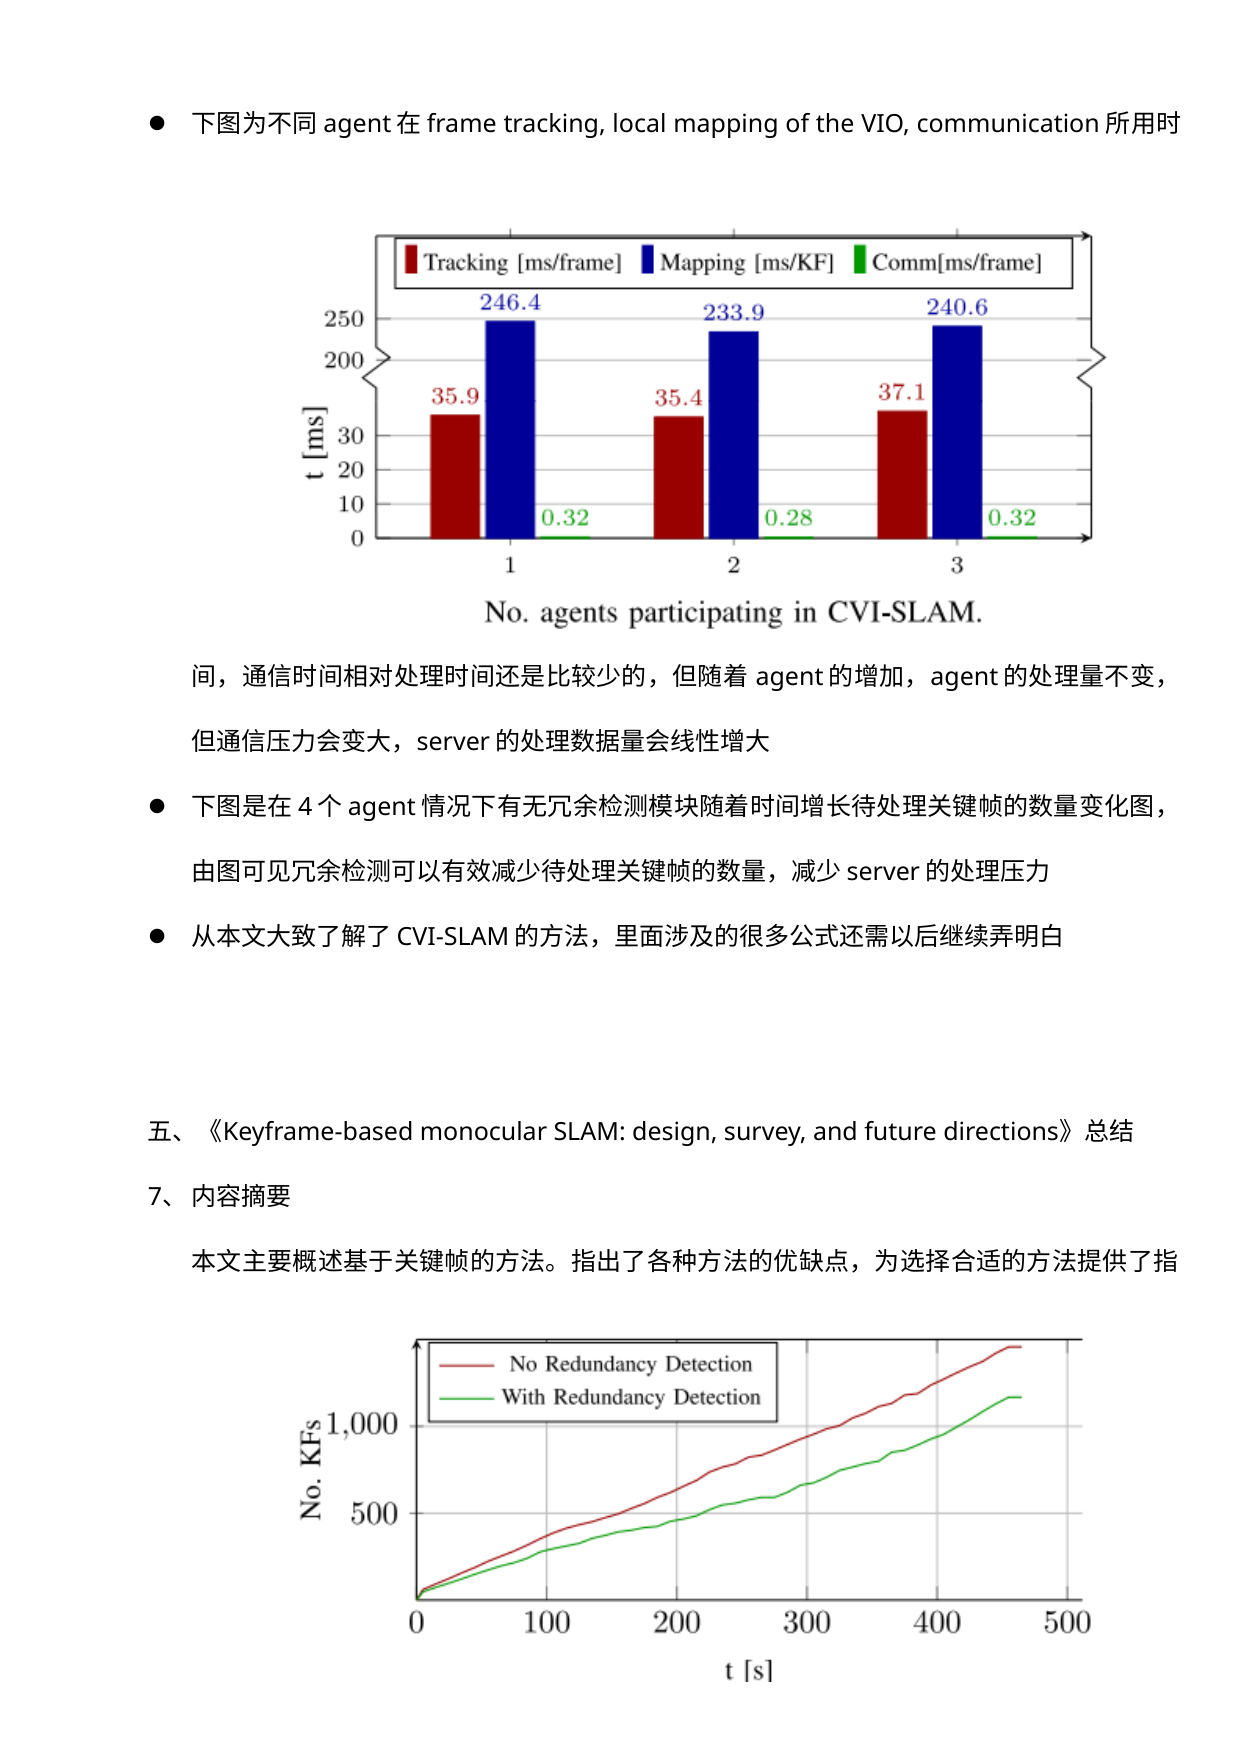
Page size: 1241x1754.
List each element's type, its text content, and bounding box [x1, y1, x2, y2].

list 从本文大致了解了CVI-SLAM的方法，里面涉及的很多公式还需以后继续弄明白 [148, 902, 1181, 967]
list 《Keyframe-based monocular SLAM: design, survey, and future directions》总结 [148, 1097, 1181, 1162]
list 下图是在4个agent情况下有无冗余检测模块随着时间增长待处理关键帧的数量变化图，由图可见冗余检测可以有效减少待处理关键帧的数量，减少server的处理压力 [148, 772, 1181, 902]
picture [275, 219, 1118, 640]
list 本文主要概述基于关键帧的方法。指出了各种方法的优缺点，为选择合适的方法提供了指导，包含了开源和闭源的方法。可以用于查阅文献 [191, 1227, 1181, 1292]
picture [280, 1314, 1118, 1682]
list 内容摘要 [148, 1162, 1181, 1227]
